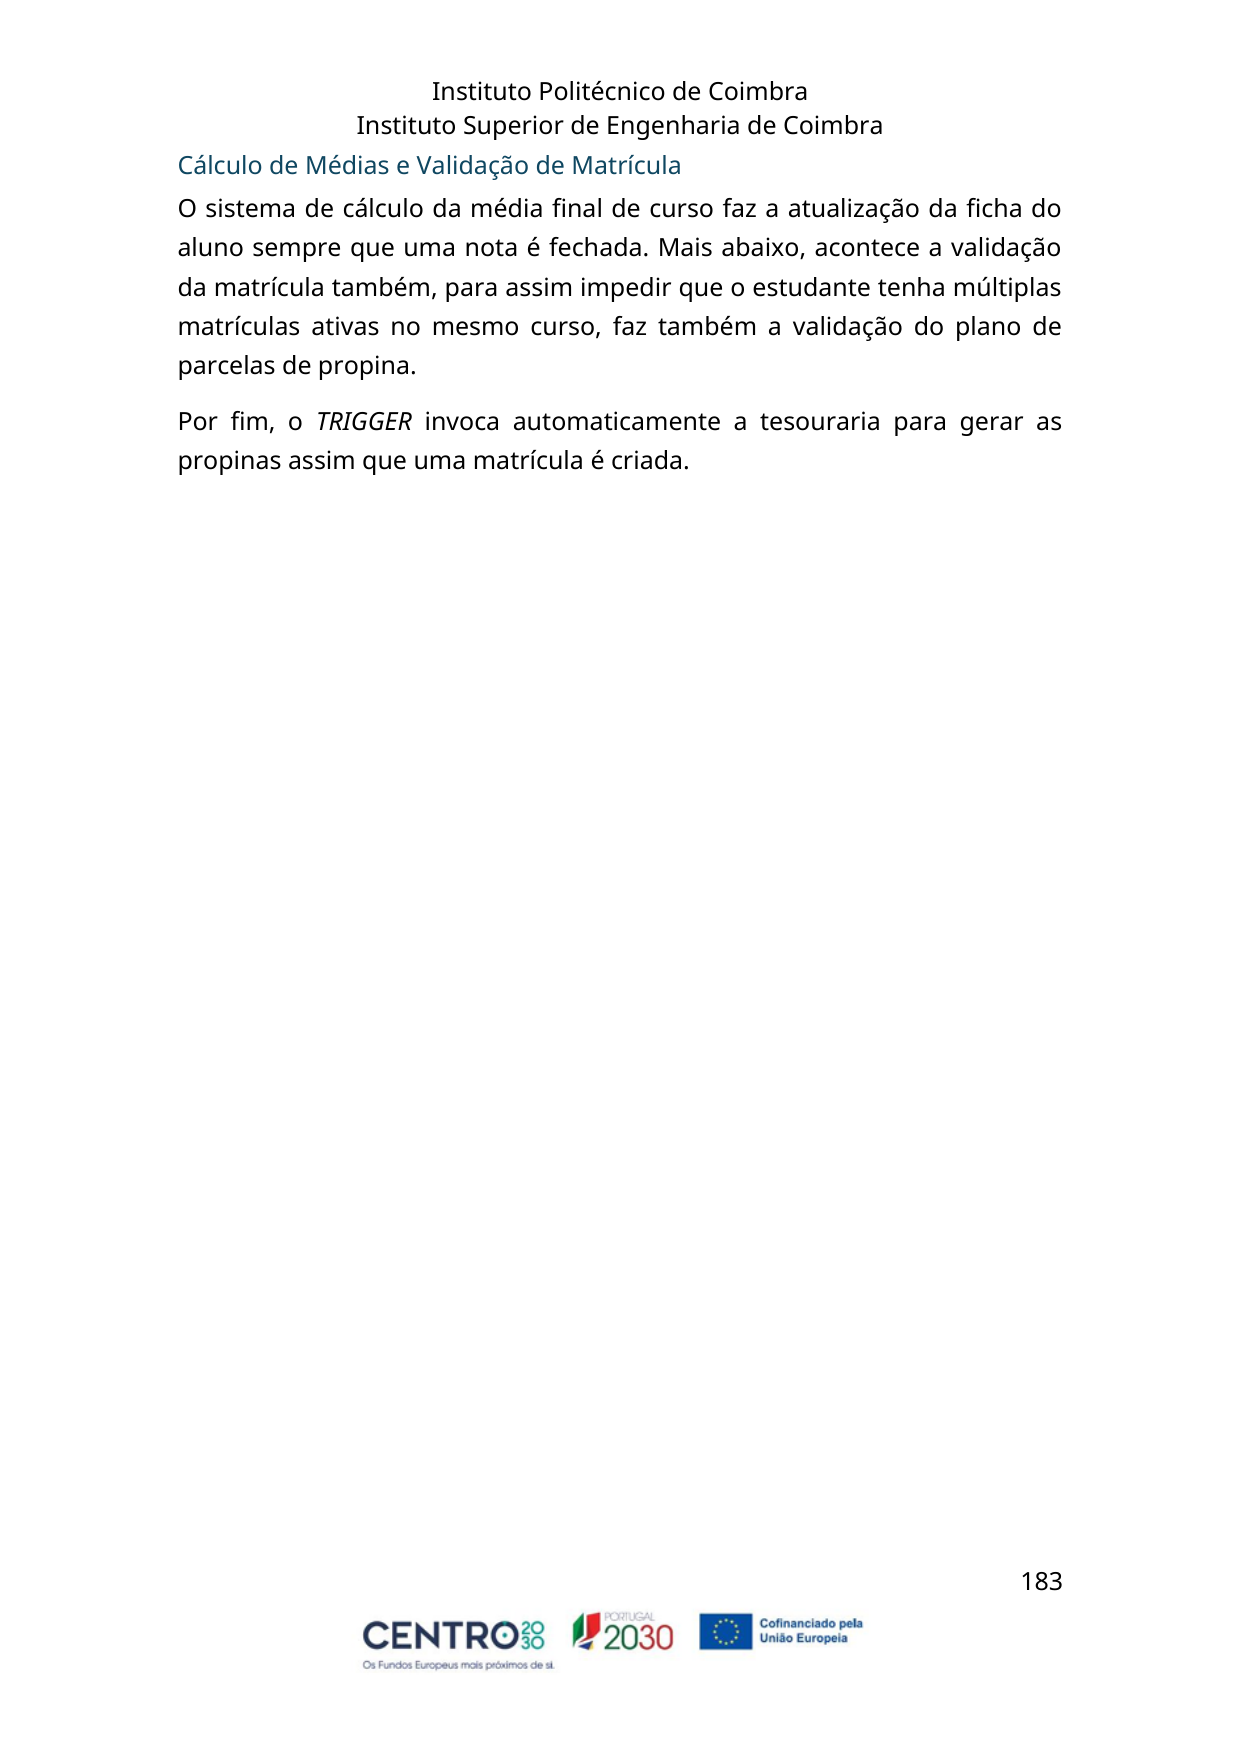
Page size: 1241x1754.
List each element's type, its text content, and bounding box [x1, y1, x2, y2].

picture [349, 1597, 891, 1681]
text Por fim, o TRIGGER invoca automaticamente a tesouraria para gerar as propinas assim que uma matrícula é criada. [177, 403, 1063, 477]
text O sistema de cálculo da média final de curso faz a atualização da ficha do aluno sempre que uma nota é fechada. Mais abaixo, acontece a validação da matrícula também, para assim impedir que o estudante tenha múltiplas matrículas ativas no mesmo curso, faz também a validação do plano de parcelas de propina. [177, 191, 1063, 382]
subtitle Cálculo de Médias e Validação de Matrícula [177, 148, 1063, 182]
